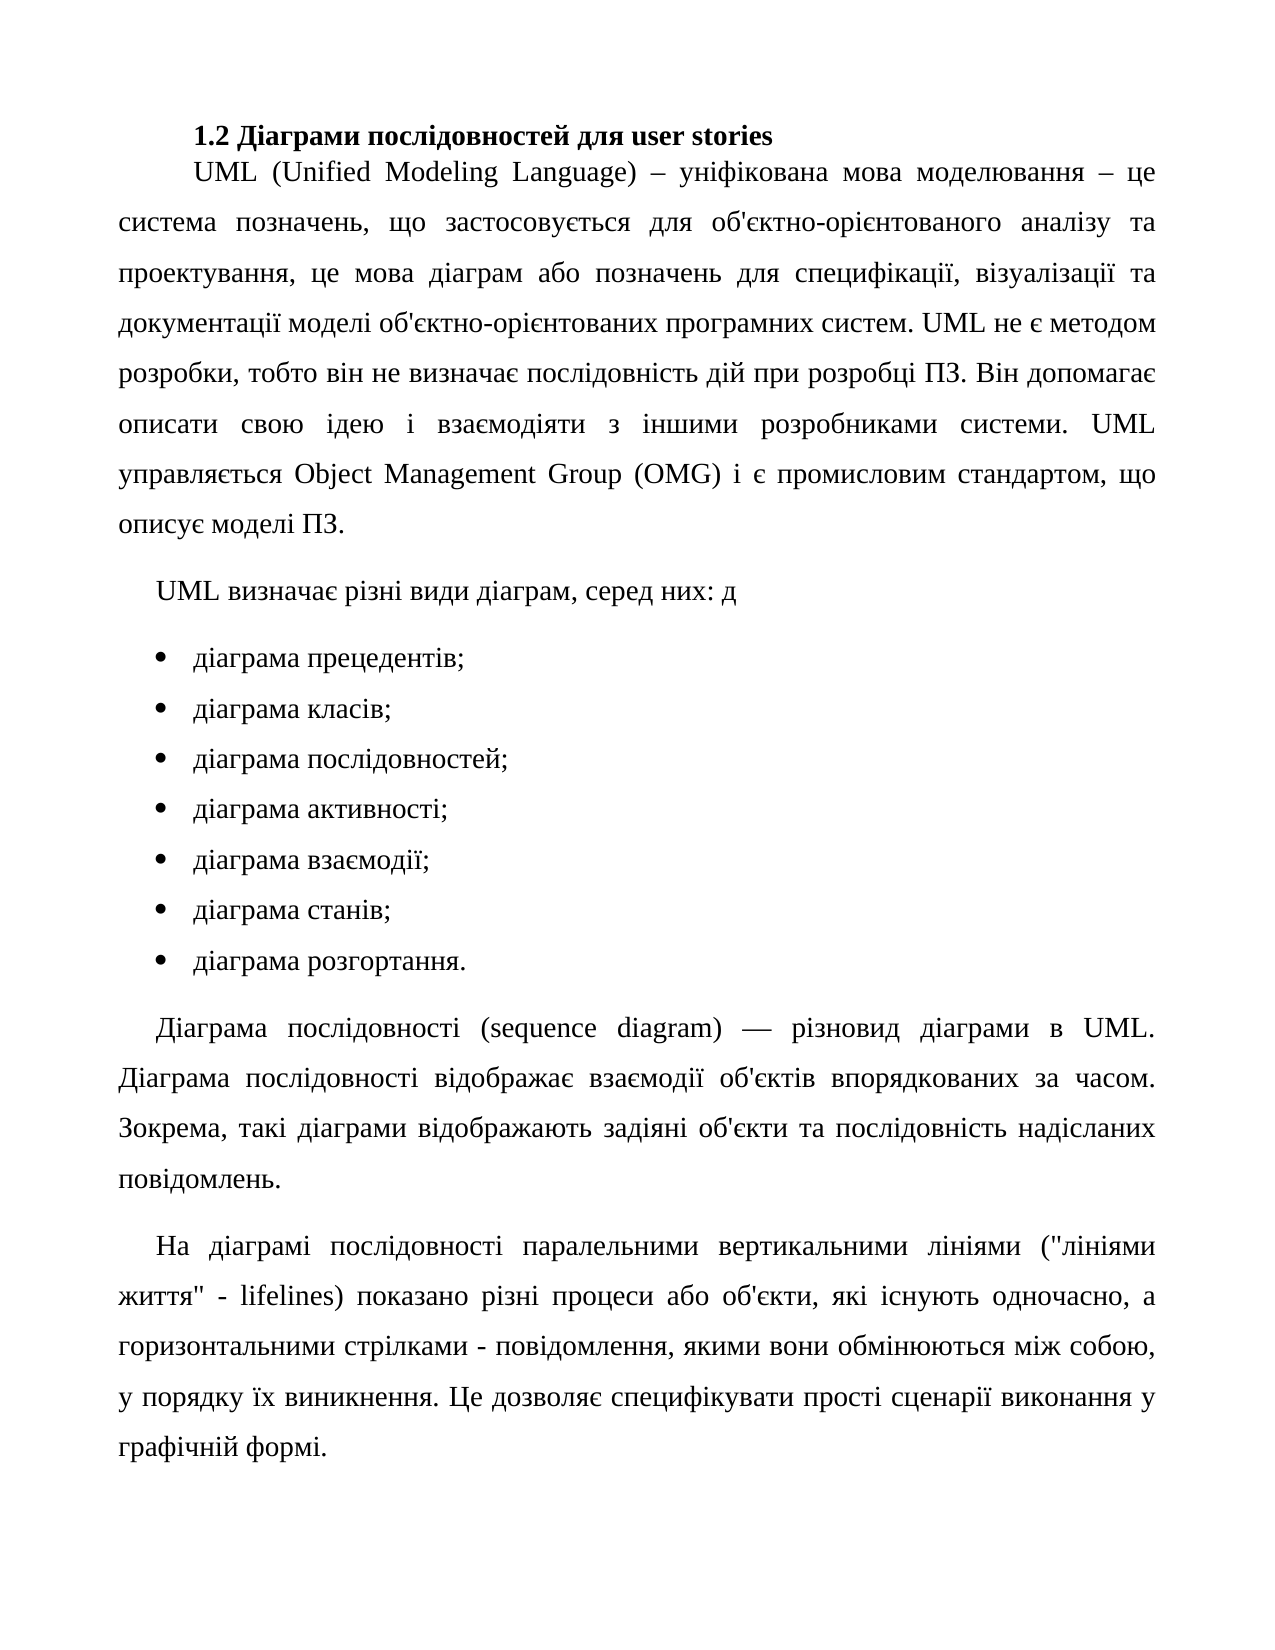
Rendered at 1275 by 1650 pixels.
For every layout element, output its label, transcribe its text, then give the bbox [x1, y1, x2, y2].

list діаграма активності; [156, 792, 1157, 825]
text UML визначає різні види діаграм, серед них: д [118, 573, 1157, 607]
subtitle 1.2 Діаграми послідовностей для user stories [118, 118, 1157, 152]
text На діаграмі послідовності паралельними вертикальними лініями ("лініями життя" - lifelines) показано різні процеси або об'єкти, які існують одночасно, а горизонтальними стрілками - повідомлення, якими вони обмінюються між собою, у порядку їх виникнення. Це дозволяє специфікувати прості сценарії виконання у графічній формі. [118, 1228, 1157, 1463]
list діаграма взаємодії; [156, 842, 1157, 876]
list діаграма розгортання. [156, 943, 1157, 977]
text Діаграма послідовності (sequence diagram) — різновид діаграми в UML. Діаграма послідовності відображає взаємодії об'єктів впорядкованих за часом. Зокрема, такі діаграми відображають задіяні об'єкти та послідовність надісланих повідомлень. [118, 1010, 1157, 1194]
list діаграма станів; [156, 892, 1157, 926]
list діаграма класів; [156, 691, 1157, 724]
text UML (Unified Modeling Language) – уніфікована мова моделювання – це система позначень, що застосовується для об'єктно-орієнтованого аналізу та проектування, це мова діаграм або позначень для специфікації, візуалізації та документації моделі об'єктно-орієнтованих програмних систем. UML не є методом розробки, тобто він не визначає послідовність дій при розробці ПЗ. Він допомагає описати свою ідею і взаємодіяти з іншими розробниками системи. UML управляється Object Management Group (OMG) і є промисловим стандартом, що описує моделі ПЗ. [118, 154, 1157, 540]
list діаграма прецедентів; [156, 640, 1157, 674]
list діаграма послідовностей; [156, 741, 1157, 775]
